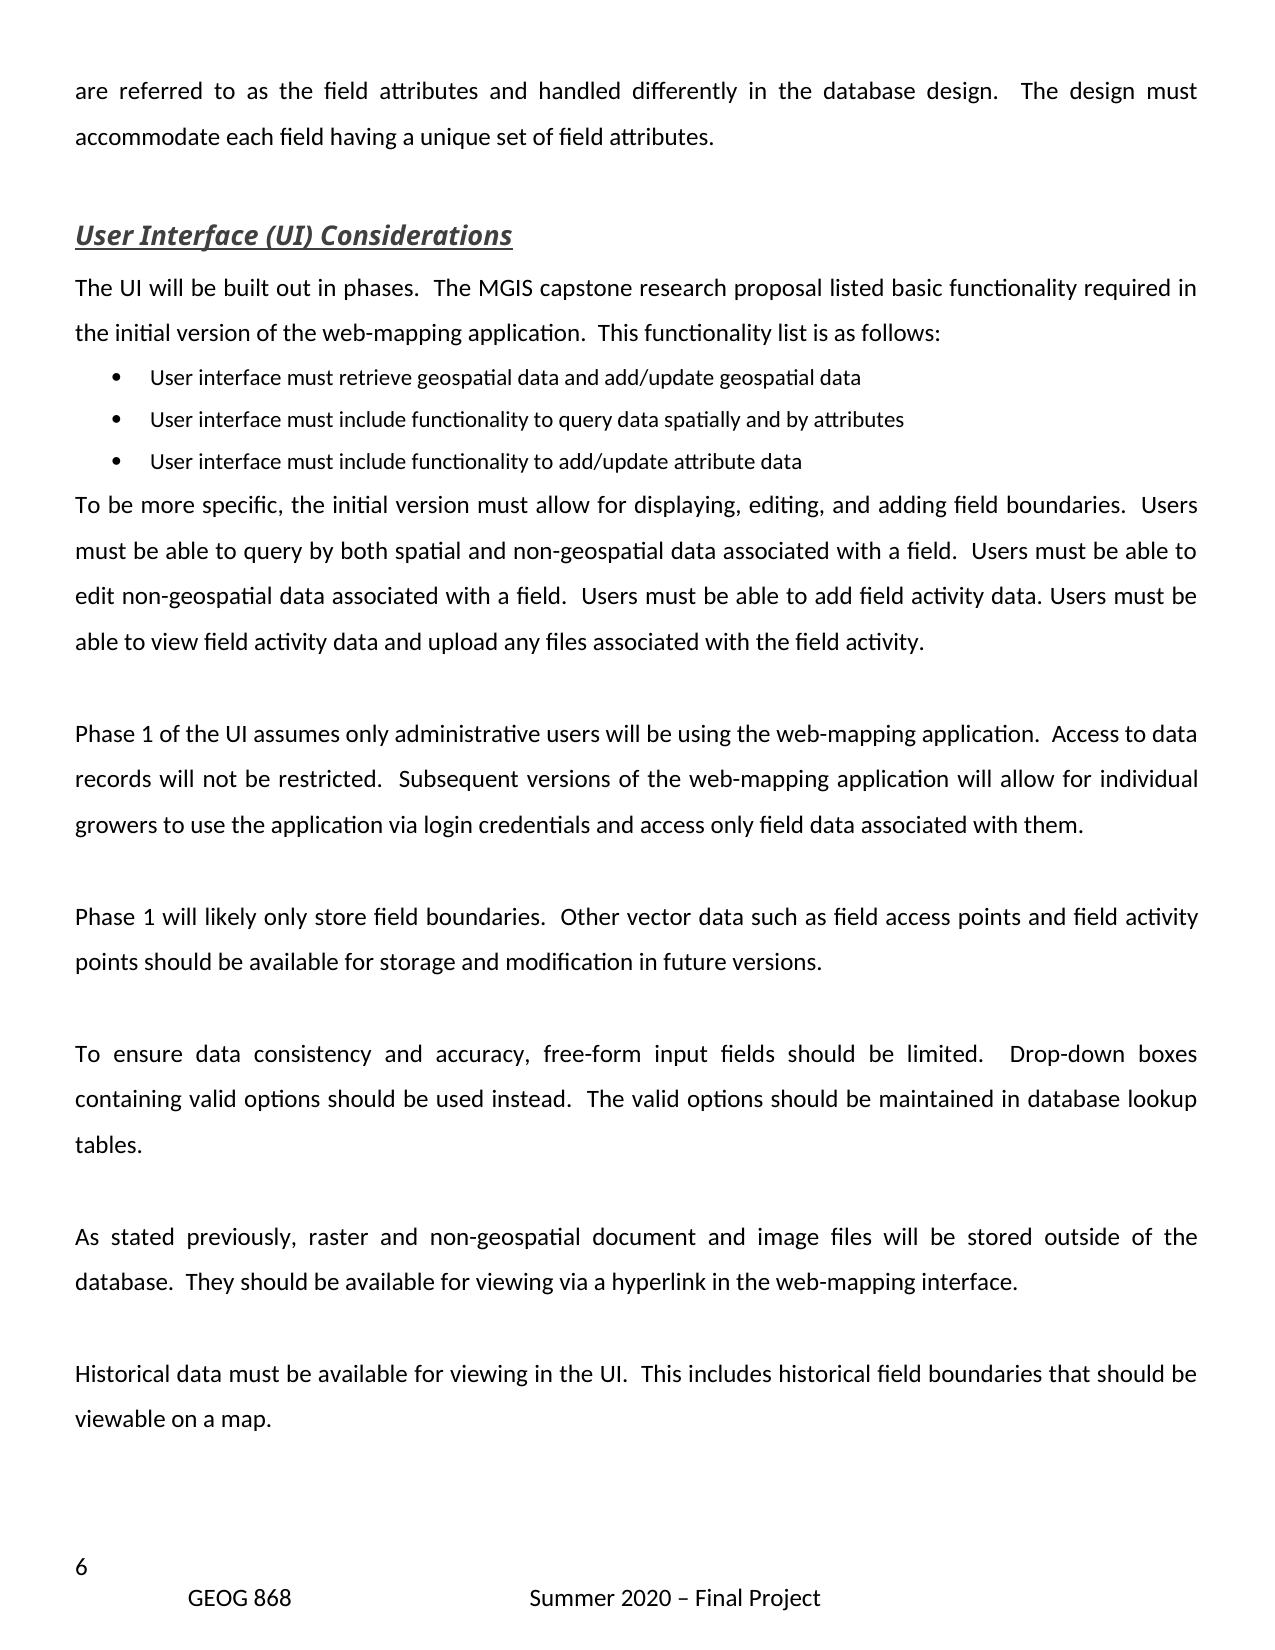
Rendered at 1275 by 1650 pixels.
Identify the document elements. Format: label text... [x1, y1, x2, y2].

text As stated previously, raster and non-geospatial document and image files will be stored outside of the database. They should be available for viewing via a hyperlink in the web-mapping interface. [75, 1221, 1200, 1297]
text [75, 75, 1200, 151]
subtitle User Interface (UI) Considerations [75, 216, 1200, 253]
text Phase 1 will likely only store field boundaries. Other vector data such as field access points and field activity points should be available for storage and modification in future versions. [75, 901, 1200, 977]
list User interface must include functionality to add/update attribute data [112, 447, 1200, 475]
text The UI will be built out in phases. The MGIS capstone research proposal listed basic functionality required in the initial version of the web-mapping application. This functionality list is as follows: [75, 272, 1200, 348]
list User interface must include functionality to query data spatially and by attributes [112, 405, 1200, 433]
text To be more specific, the initial version must allow for displaying, editing, and adding field boundaries. Users must be able to query by both spatial and non-geospatial data associated with a field. Users must be able to edit non-geospatial data associated with a field. Users must be able to add field activity data. Users must be able to view field activity data and upload any files associated with the field activity. [75, 489, 1200, 657]
list User interface must retrieve geospatial data and add/update geospatial data [112, 363, 1200, 391]
text To ensure data consistency and accuracy, free-form input fields should be limited. Drop-down boxes containing valid options should be used instead. The valid options should be maintained in database lookup tables. [75, 1038, 1200, 1160]
text Historical data must be available for viewing in the UI. This includes historical field boundaries that should be viewable on a map. [75, 1358, 1200, 1434]
text Phase 1 of the UI assumes only administrative users will be using the web-mapping application. Access to data records will not be restricted. Subsequent versions of the web-mapping application will allow for individual growers to use the application via login credentials and access only field data associated with them. [75, 718, 1200, 840]
